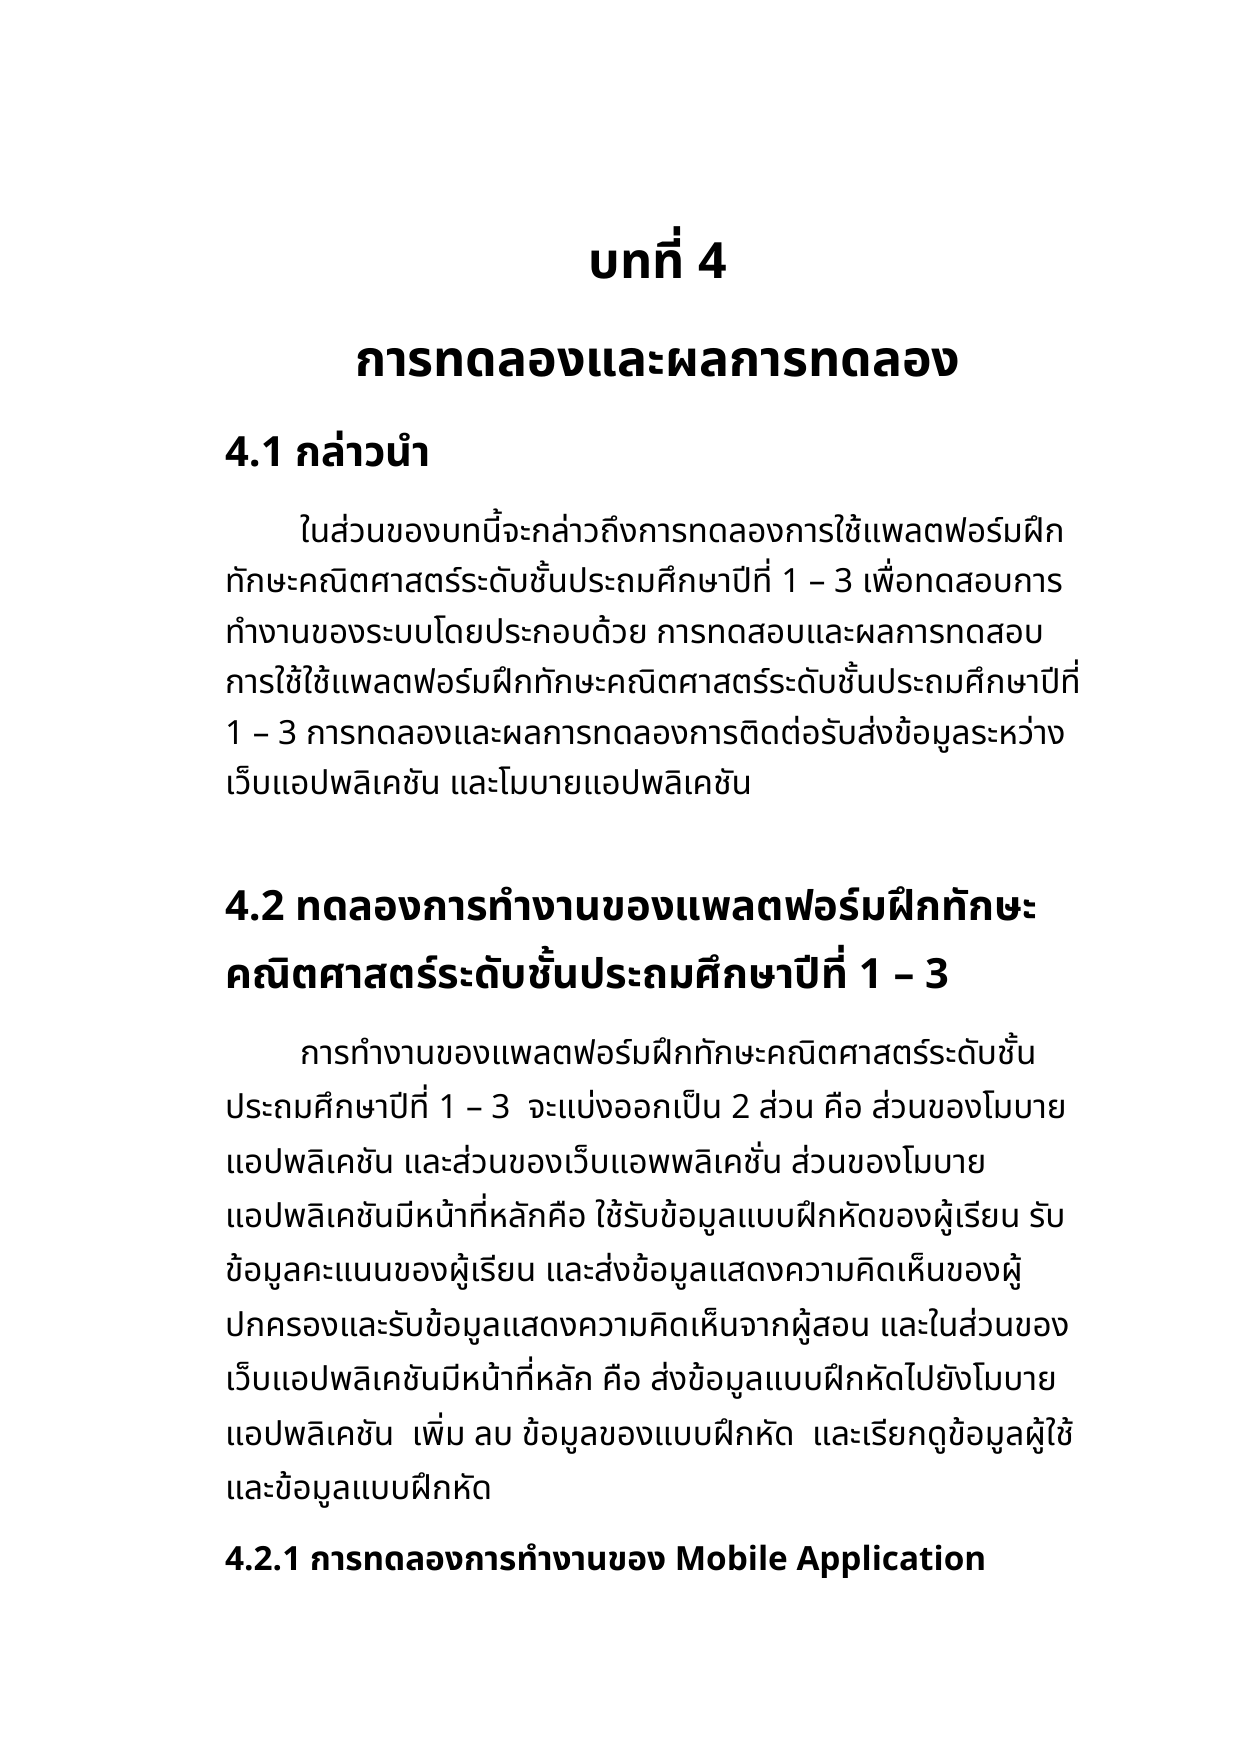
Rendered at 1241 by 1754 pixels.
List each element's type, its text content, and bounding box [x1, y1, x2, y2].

text 4.2.1 การทดลองการทำงานของ Mobile Application [225, 1535, 1090, 1586]
text 4.2 ทดลองการทำงานของแพลตฟอร์มฝึกทักษะคณิตศาสตร์ระดับชั้นประถมศึกษาปีที่ 1 – 3 [225, 875, 1090, 1007]
text การทดลองและผลการทดลอง [225, 324, 1090, 399]
text 4.1 กล่าวนำ [225, 422, 1090, 485]
text ในส่วนของบทนี้จะกล่าวถึงการทดลองการใช้แพลตฟอร์มฝึกทักษะคณิตศาสตร์ระดับชั้นประถมศึกษาปีที่ 1 – 3 เพื่อทดสอบการทำงานของระบบโดยประกอบด้วย การทดสอบและผลการทดสอบการใช้ใช้แพลตฟอร์มฝึกทักษะคณิตศาสตร์ระดับชั้นประถมศึกษาปีที่ 1 – 3 การทดลองและผลการทดลองการติดต่อรับส่งข้อมูลระหว่างเว็บแอปพลิเคชัน และโมบายแอปพลิเคชัน [225, 507, 1087, 810]
text บทที่ 4 [225, 225, 1090, 301]
text การทำงานของแพลตฟอร์มฝึกทักษะคณิตศาสตร์ระดับชั้นประถมศึกษาปีที่ 1 – 3 จะแบ่งออกเป็น 2 ส่วน คือ ส่วนของโมบายแอปพลิเคชัน และส่วนของเว็บแอพพลิเคชั่น ส่วนของโมบายแอปพลิเคชันมีหน้าที่หลักคือ ใช้รับข้อมูลแบบฝึกหัดของผู้เรียน รับข้อมูลคะแนนของผู้เรียน และส่งข้อมูลแสดงความคิดเห็นของผู้ปกครองและรับข้อมูลแสดงความคิดเห็นจากผู้สอน และในส่วนของเว็บแอปพลิเคชันมีหน้าที่หลัก คือ ส่งข้อมูลแบบฝึกหัดไปยังโมบายแอปพลิเคชัน เพิ่ม ลบ ข้อมูลของแบบฝึกหัด และเรียกดูข้อมูลผู้ใช้และข้อมูลแบบฝึกหัด [225, 1029, 1090, 1514]
